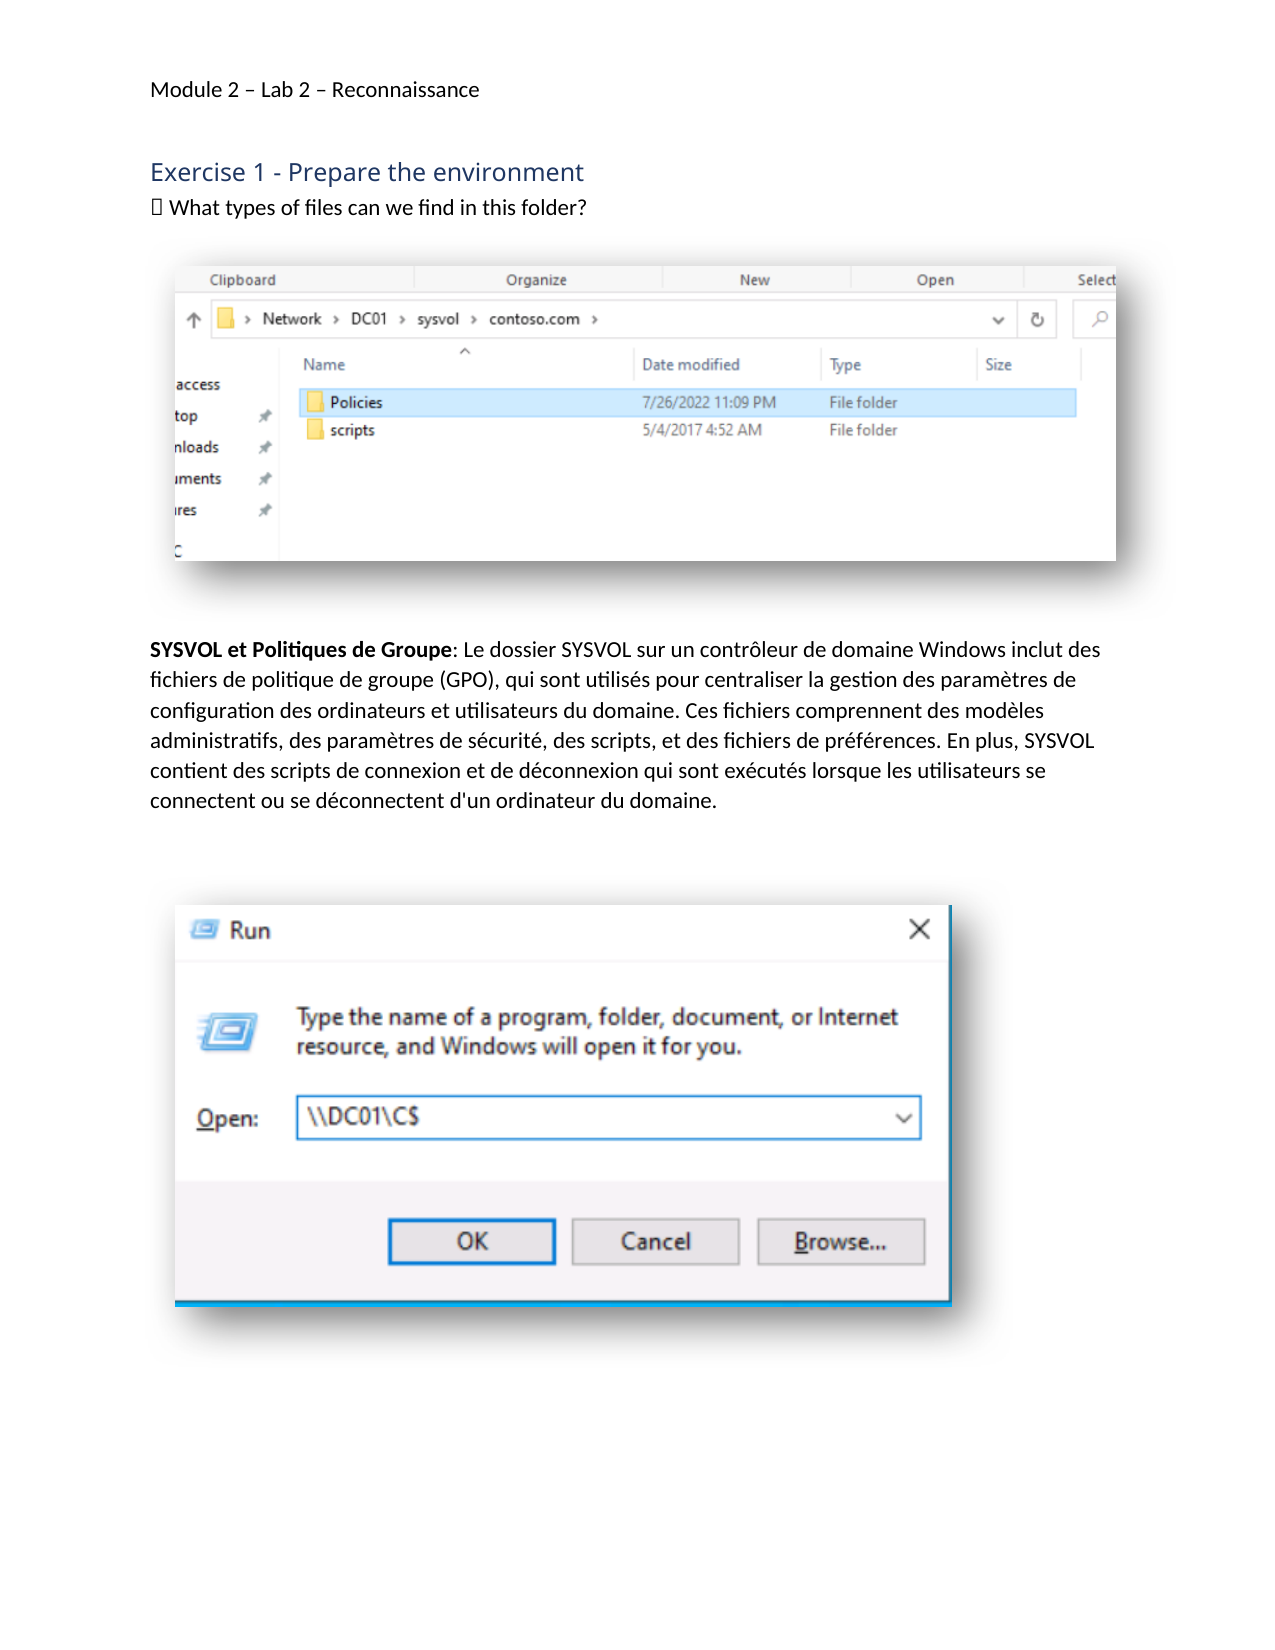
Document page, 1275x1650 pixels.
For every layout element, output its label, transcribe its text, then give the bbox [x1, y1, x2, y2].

picture [175, 266, 1116, 561]
picture [175, 905, 950, 1301]
text SYSVOL et Politiques de Groupe: Le dossier SYSVOL sur un contrôleur de domaine Windows inclut des fichiers de politique de groupe (GPO), qui sont utilisés pour centraliser la gestion des paramètres de configuration des ordinateurs et utilisateurs du domaine. Ces fichiers comprennent des modèles administratifs, des paramètres de sécurité, des scripts, et des fichiers de préférences. En plus, SYSVOL contient des scripts de connexion et de déconnexion qui sont exécutés lorsque les utilisateurs se connectent ou se déconnectent d'un ordinateur du domaine. [150, 635, 1125, 814]
text 📝 What types of files can we find in this folder? [150, 191, 1125, 222]
subtitle Exercise 1 - Prepare the environment [150, 154, 1125, 188]
